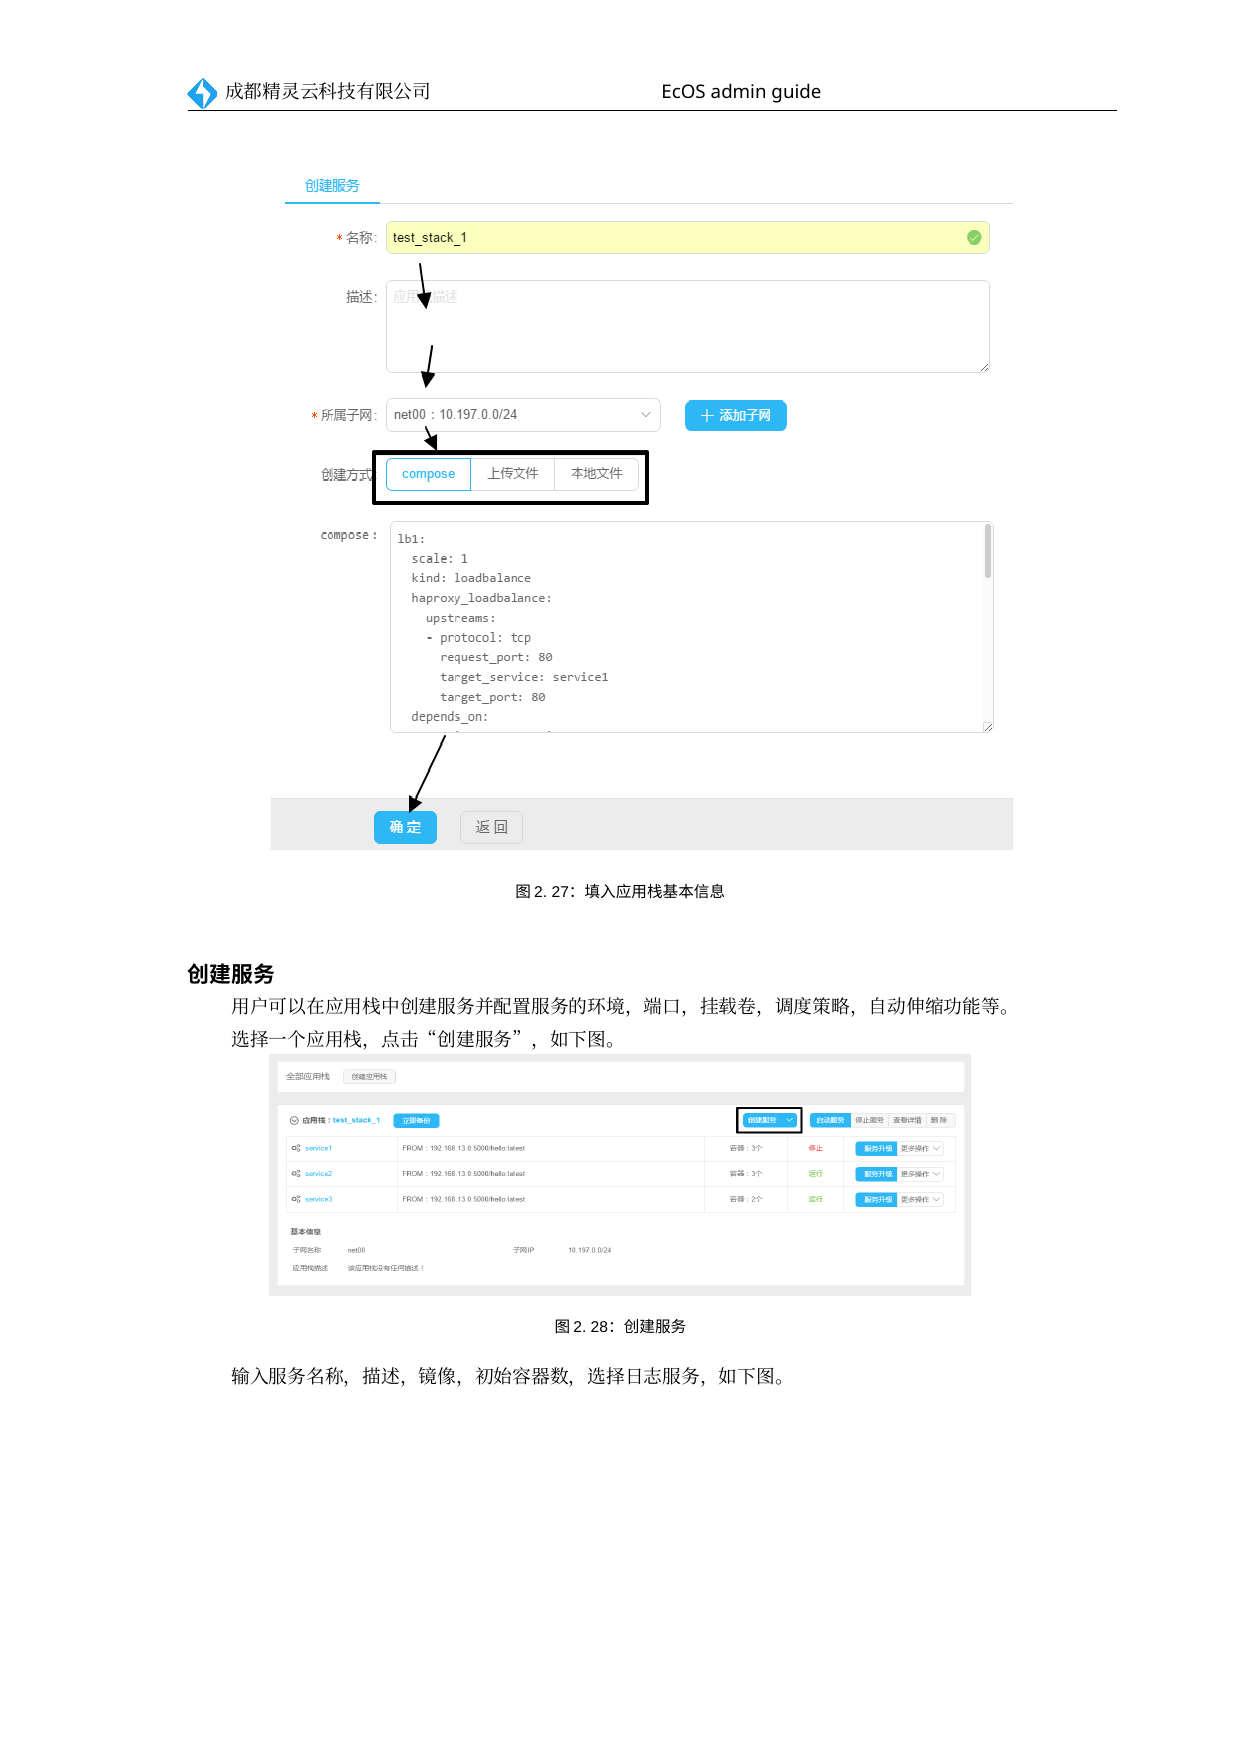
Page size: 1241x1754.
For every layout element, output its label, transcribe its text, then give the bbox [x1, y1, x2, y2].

picture [270, 164, 1014, 850]
text 用户可以在应用栈中创建服务并配置服务的环境，端口，挂载卷，调度策略，自动伸缩功能等。 [187, 989, 1053, 1022]
text 选择一个应用栈，点击“创建服务”，如下图。 [187, 1022, 1053, 1054]
text 图2. 28：创建服务 [187, 1314, 1053, 1337]
text 图2. 27：填入应用栈基本信息 [187, 879, 1053, 902]
picture [187, 78, 218, 109]
picture [269, 1054, 972, 1296]
text 输入服务名称，描述，镜像，初始容器数，选择日志服务，如下图。 [187, 1360, 1053, 1392]
text 创建服务 [187, 957, 1053, 989]
